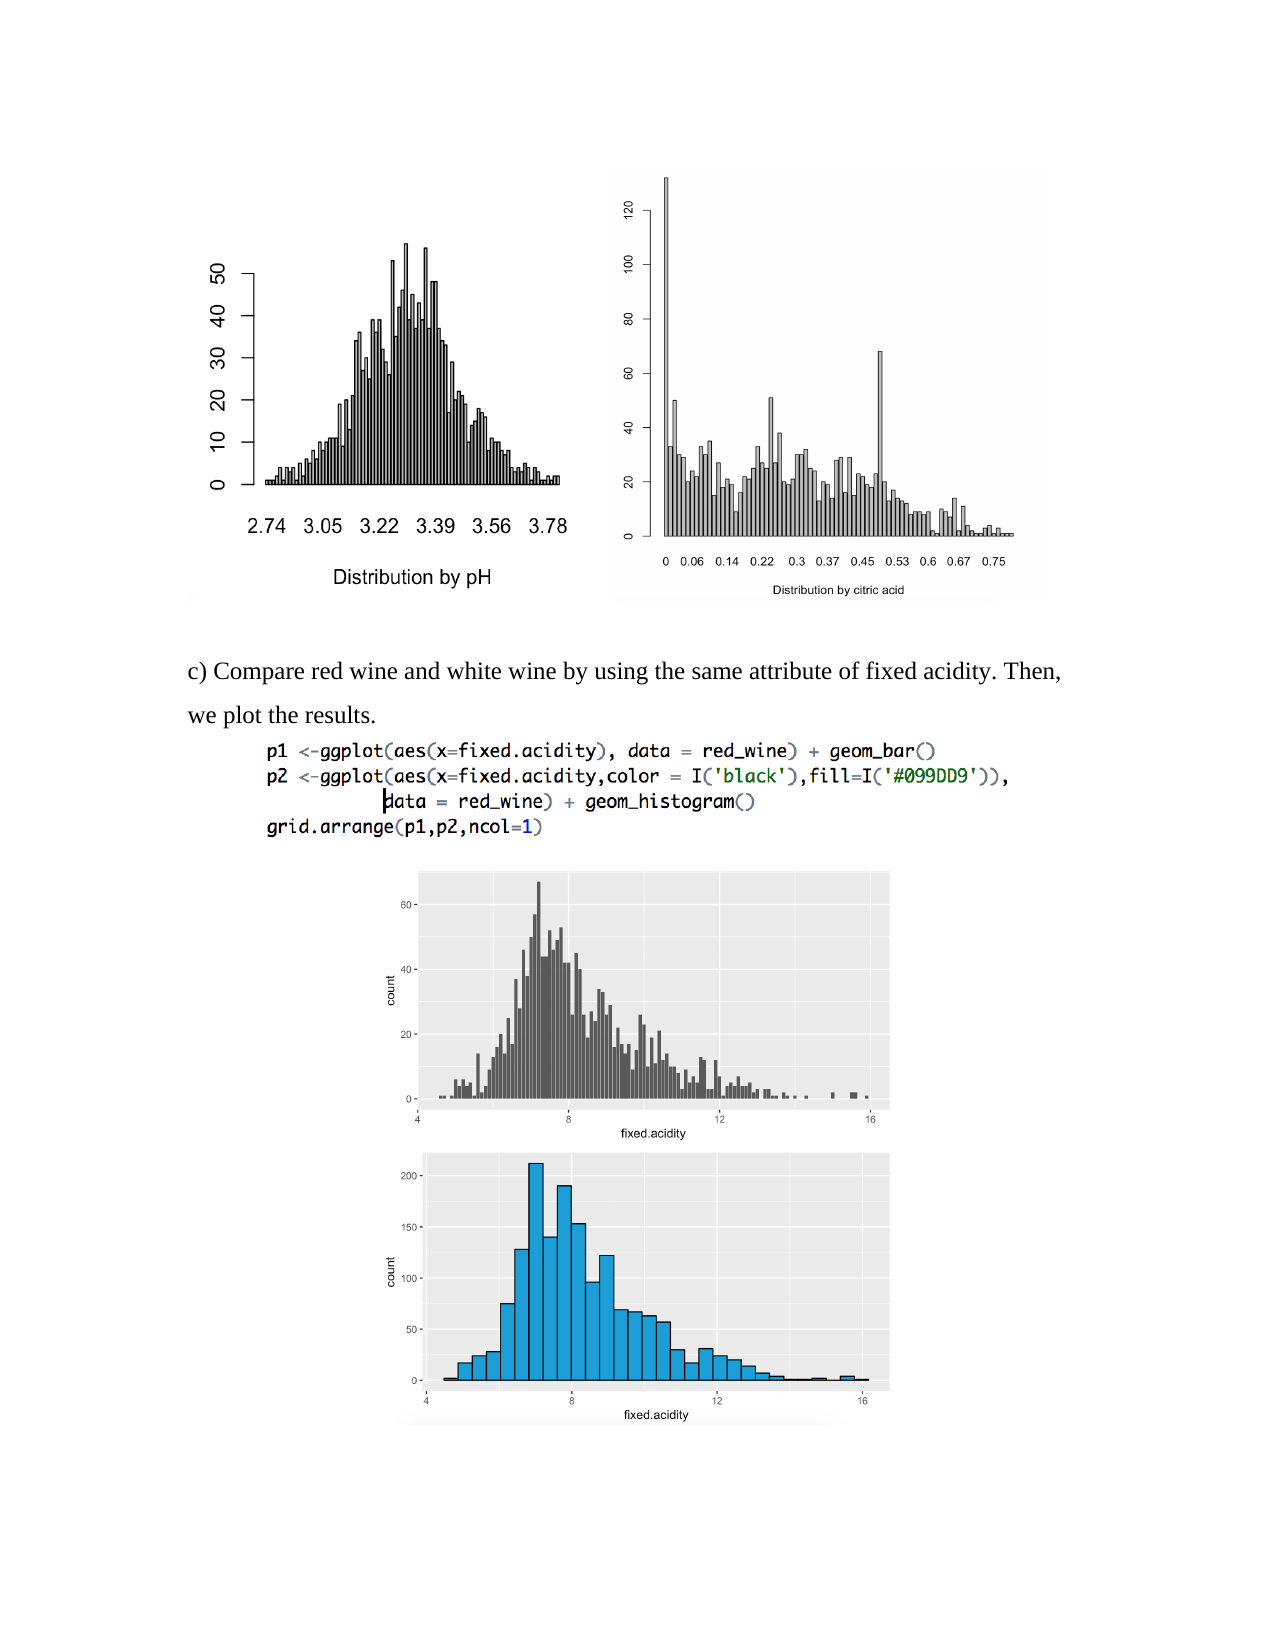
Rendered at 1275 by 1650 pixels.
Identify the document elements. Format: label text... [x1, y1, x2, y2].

picture [187, 164, 1050, 603]
picture [380, 869, 895, 1426]
picture [262, 736, 1013, 840]
text c) Compare red wine and white wine by using the same attribute of fixed acidity. Then, we plot the results. [187, 649, 1087, 737]
